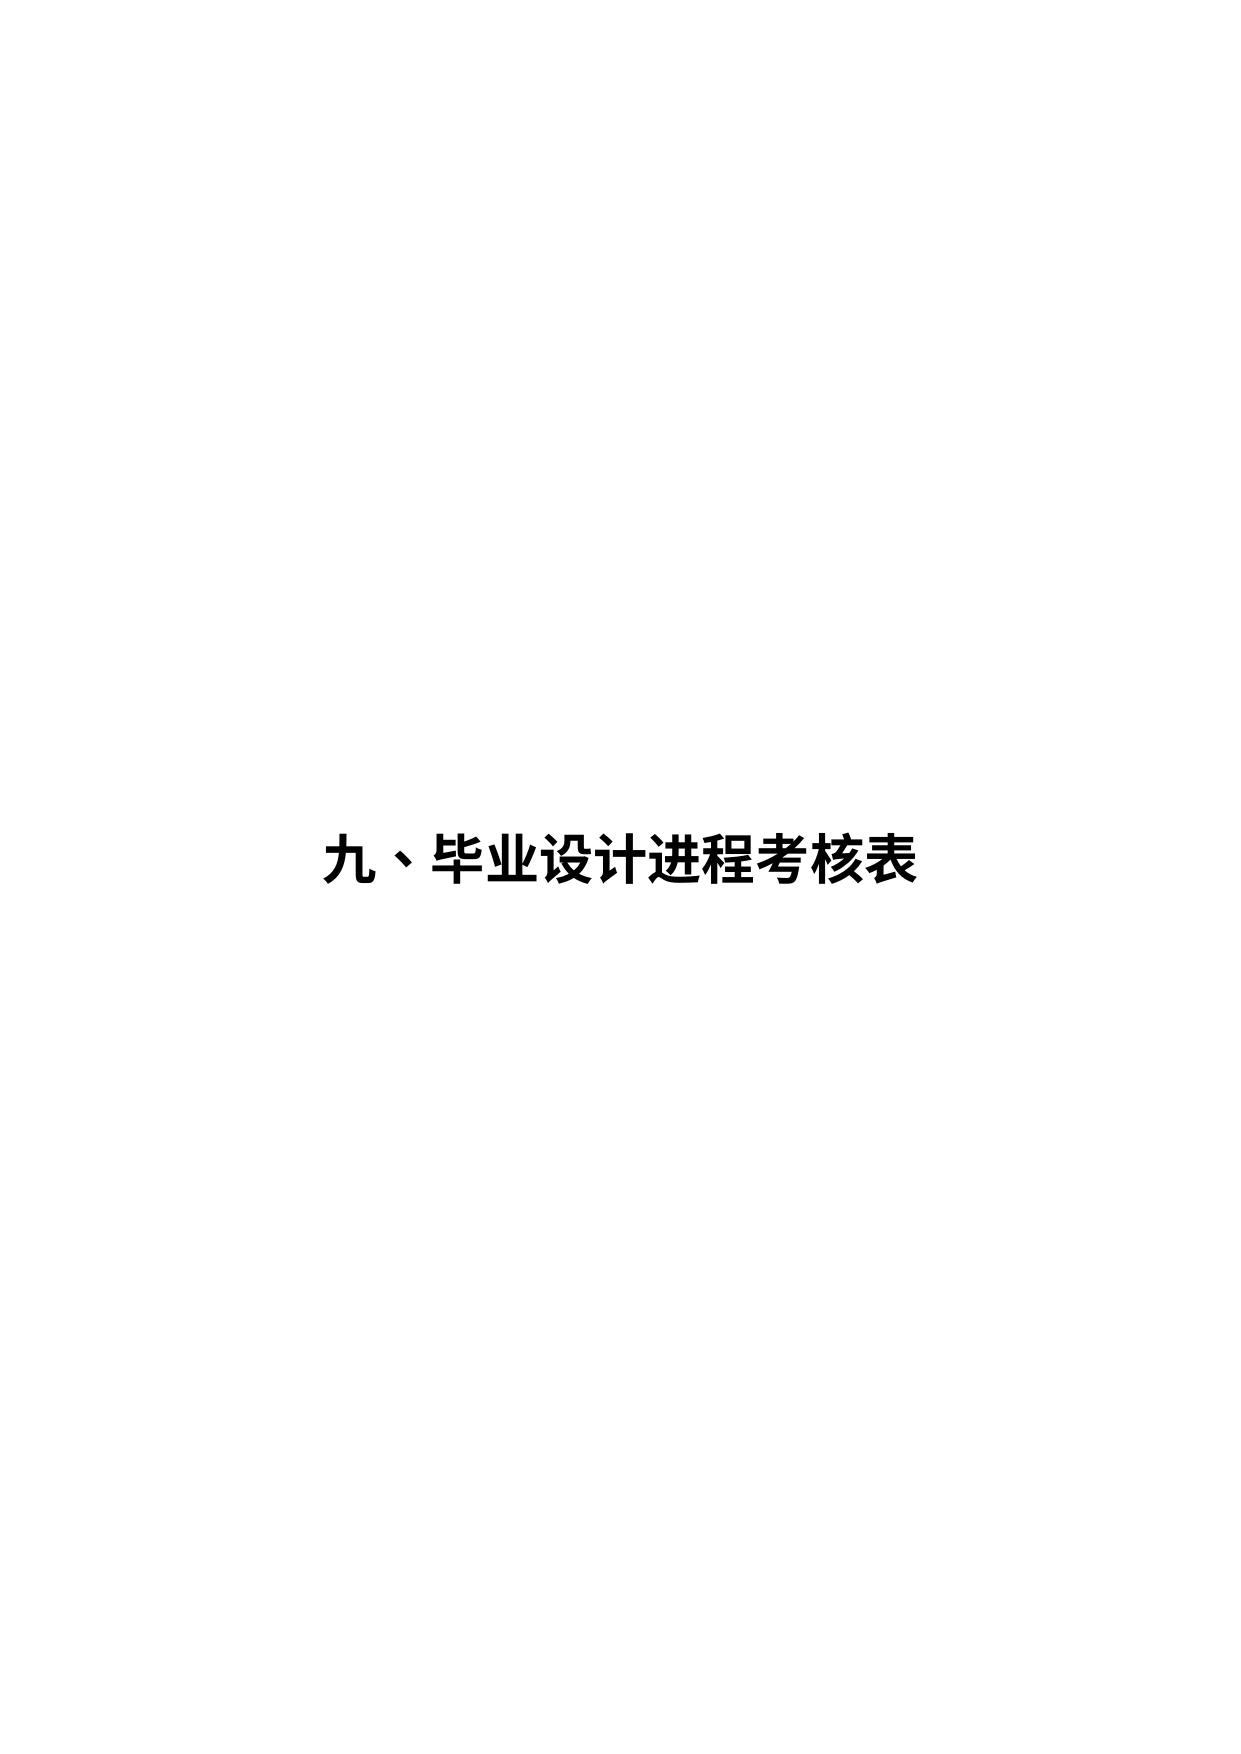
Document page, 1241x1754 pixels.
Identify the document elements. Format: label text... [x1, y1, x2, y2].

subtitle 九、毕业设计进程考核表 [150, 809, 1090, 907]
